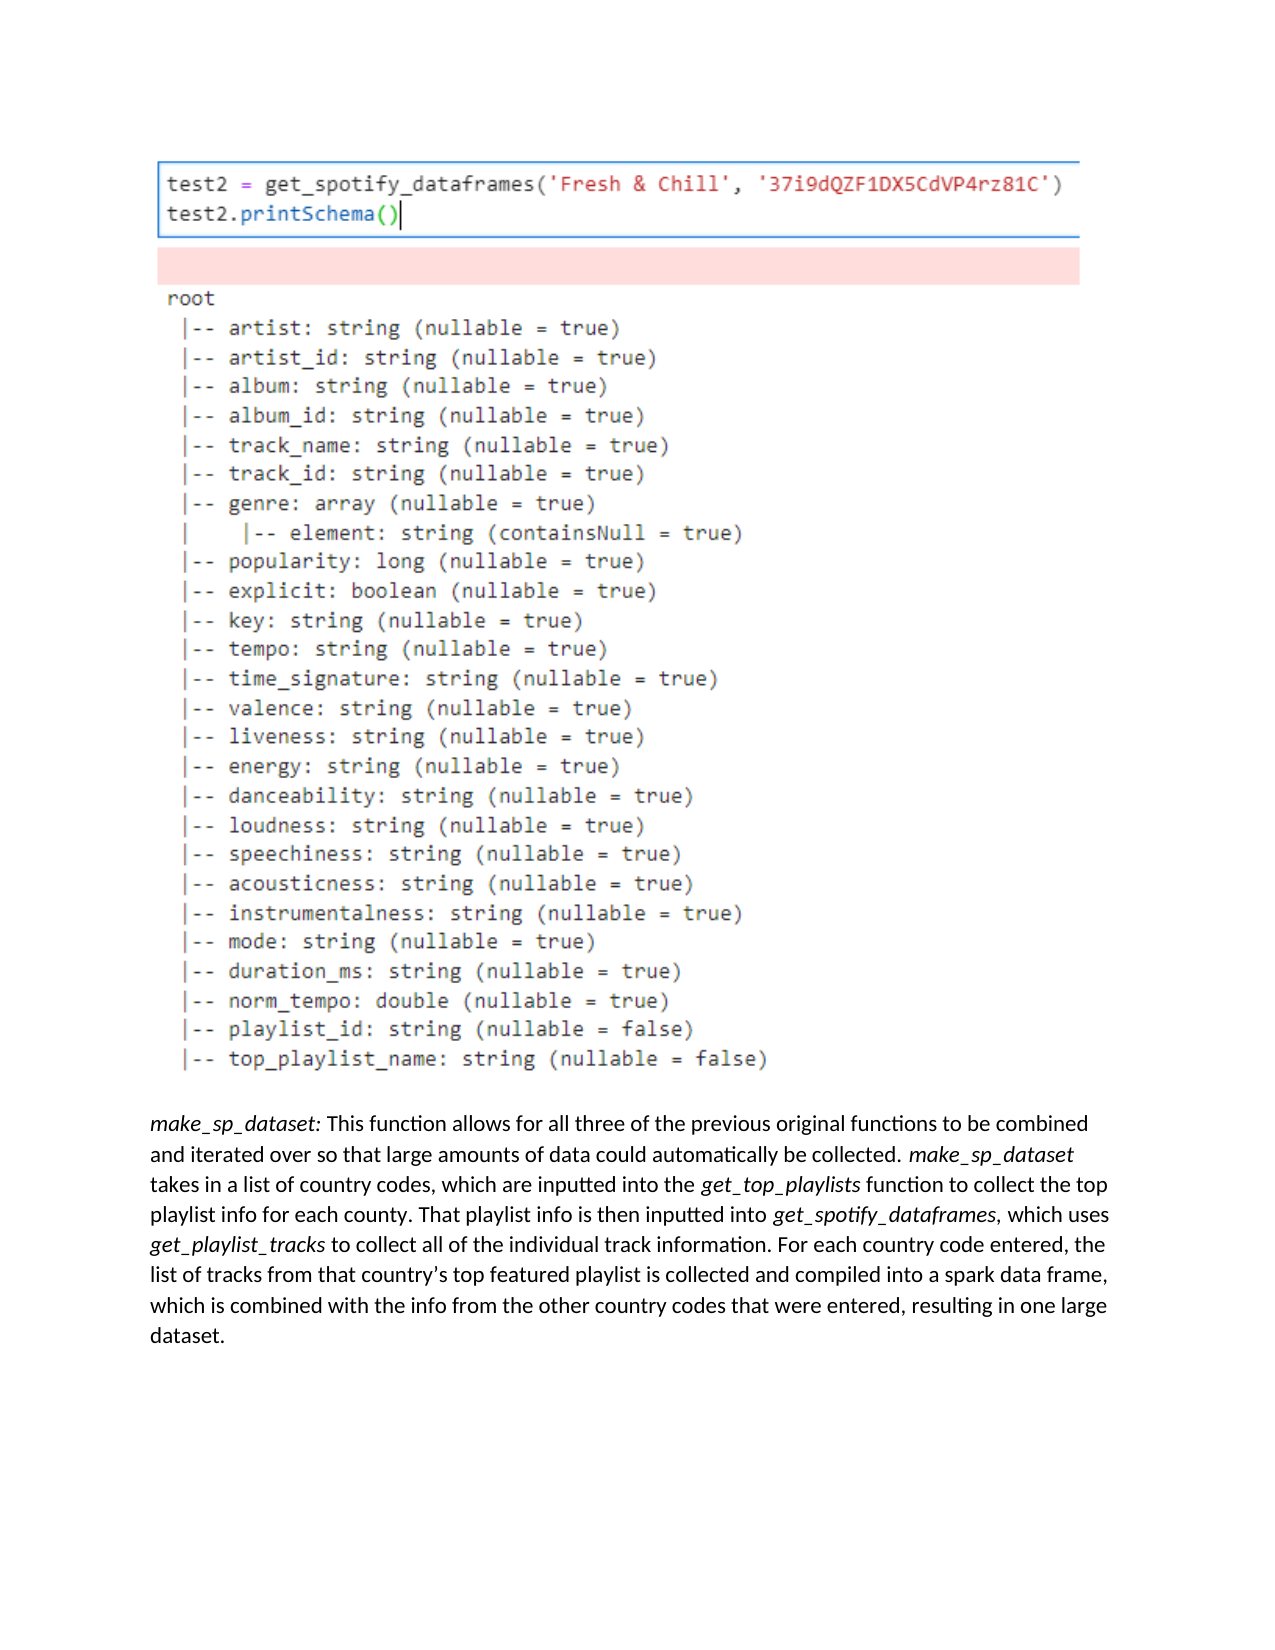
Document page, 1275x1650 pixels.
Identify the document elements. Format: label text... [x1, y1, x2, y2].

picture [150, 150, 1080, 1091]
text make_sp_dataset: This function allows for all three of the previous original functions to be combined and iterated over so that large amounts of data could automatically be collected. make_sp_dataset takes in a list of country codes, which are inputted into the get_top_playlists function to collect the top playlist info for each county. That playlist info is then inputted into get_spotify_dataframes, which uses get_playlist_tracks to collect all of the individual track information. For each country code entered, the list of tracks from that country’s top featured playlist is collected and compiled into a spark data frame, which is combined with the info from the other country codes that were entered, resulting in one large dataset. [150, 1109, 1125, 1349]
